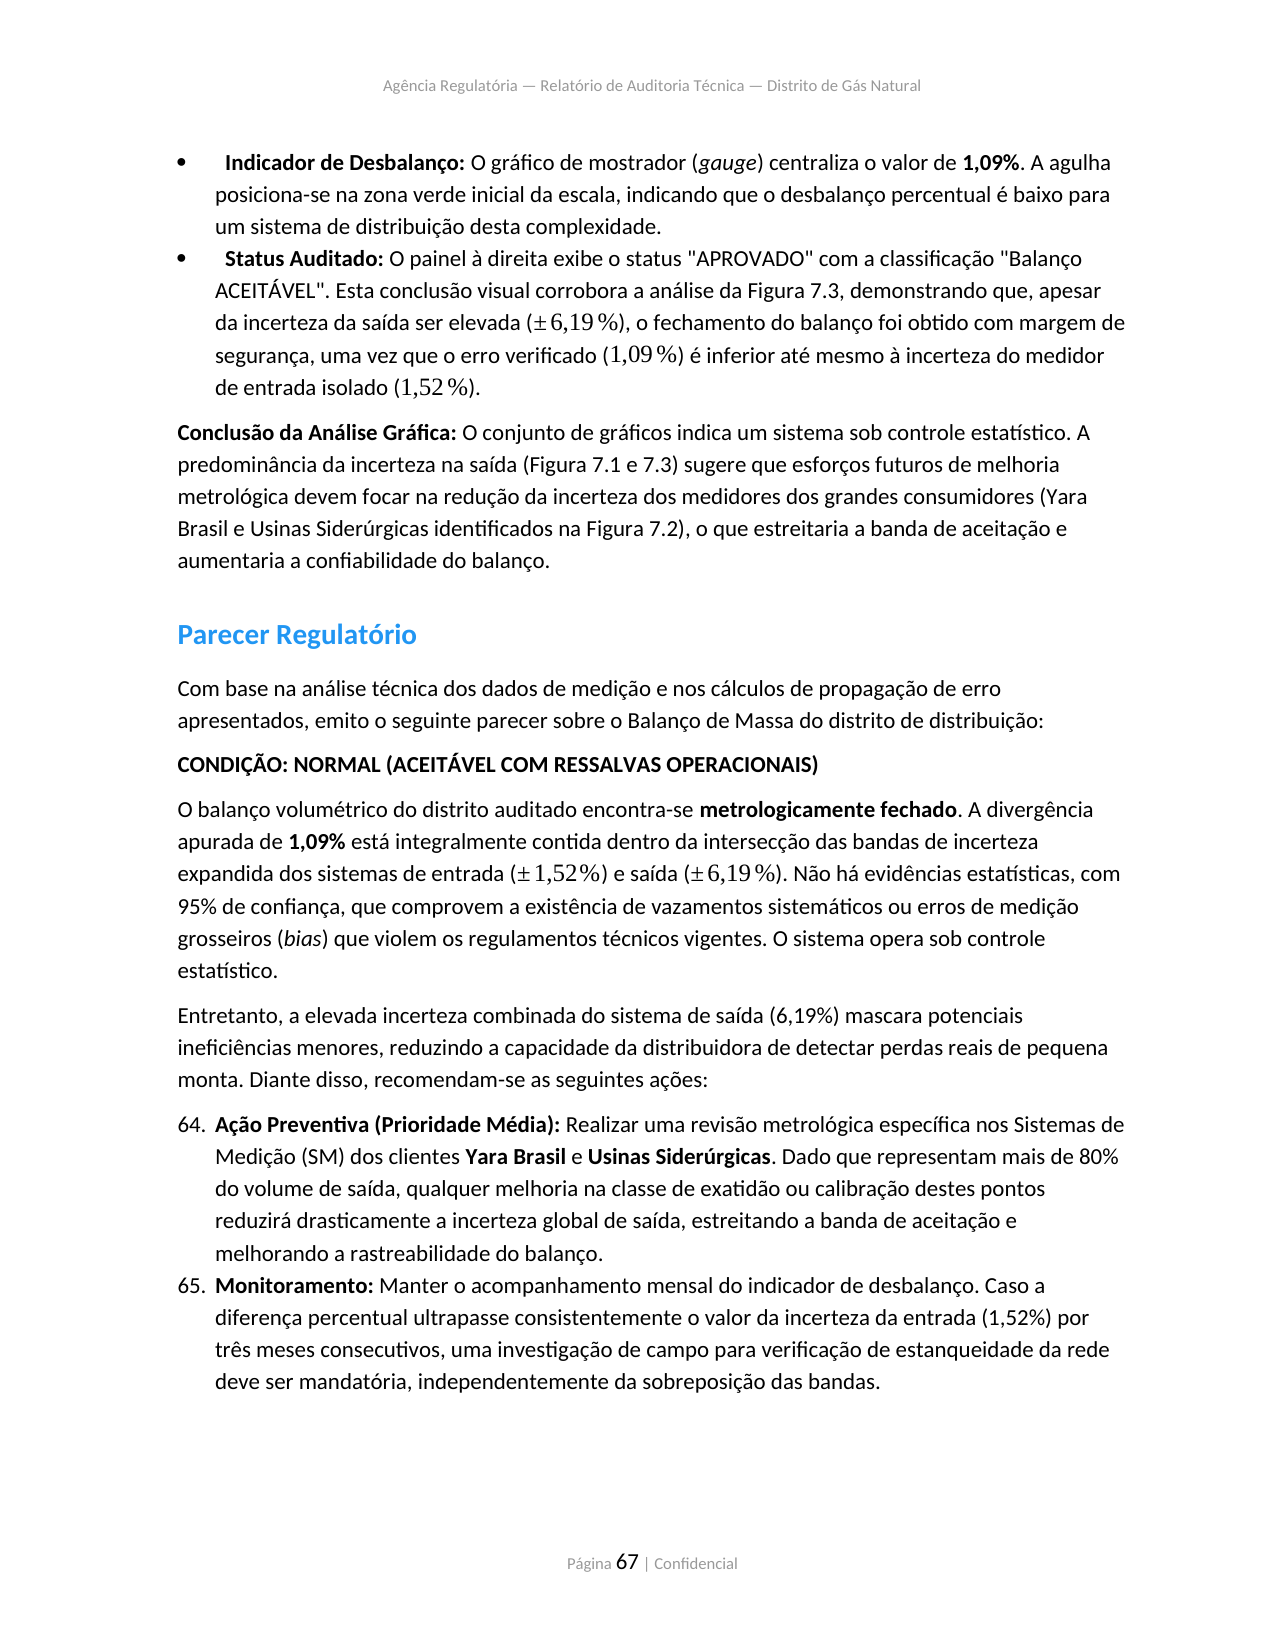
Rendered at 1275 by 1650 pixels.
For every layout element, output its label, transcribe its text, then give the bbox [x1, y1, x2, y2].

text Conclusão da Análise Gráfica: O conjunto de gráficos indica um sistema sob controle estatístico. A predominância da incerteza na saída (Figura 7.1 e 7.3) sugere que esforços futuros de melhoria metrológica devem focar na redução da incerteza dos medidores dos grandes consumidores (Yara Brasil e Usinas Siderúrgicas identificados na Figura 7.2), o que estreitaria a banda de aceitação e aumentaria a confiabilidade do balanço. [177, 418, 1127, 574]
list Status Auditado: O painel à direita exibe o status "APROVADO" com a classificação "Balanço ACEITÁVEL". Esta conclusão visual corrobora a análise da Figura 7.3, demonstrando que, apesar da incerteza da saída ser elevada (), o fechamento do balanço foi obtido com margem de segurança, uma vez que o erro verificado () é inferior até mesmo à incerteza do medidor de entrada isolado (). [177, 244, 1127, 401]
text Entretanto, a elevada incerteza combinada do sistema de saída (6,19%) mascara potenciais ineficiências menores, reduzindo a capacidade da distribuidora de detectar perdas reais de pequena monta. Diante disso, recomendam-se as seguintes ações: [177, 1001, 1127, 1093]
list Monitoramento: Manter o acompanhamento mensal do indicador de desbalanço. Caso a diferença percentual ultrapasse consistentemente o valor da incerteza da entrada (1,52%) por três meses consecutivos, uma investigação de campo para verificação de estanqueidade da rede deve ser mandatória, independentemente da sobreposição das bandas. [177, 1271, 1127, 1395]
text Com base na análise técnica dos dados de medição e nos cálculos de propagação de erro apresentados, emito o seguinte parecer sobre o Balanço de Massa do distrito de distribuição: [177, 674, 1127, 734]
list Ação Preventiva (Prioridade Média): Realizar uma revisão metrológica específica nos Sistemas de Medição (SM) dos clientes Yara Brasil e Usinas Siderúrgicas. Dado que representam mais de 80% do volume de saída, qualquer melhoria na classe de exatidão ou calibração destes pontos reduzirá drasticamente a incerteza global de saída, estreitando a banda de aceitação e melhorando a rastreabilidade do balanço. [177, 1110, 1127, 1267]
text CONDIÇÃO: NORMAL (ACEITÁVEL COM RESSALVAS OPERACIONAIS) [177, 751, 1127, 778]
list Indicador de Desbalanço: O gráfico de mostrador (gauge) centraliza o valor de 1,09%. A agulha posiciona-se na zona verde inicial da escala, indicando que o desbalanço percentual é baixo para um sistema de distribuição desta complexidade. [177, 148, 1127, 240]
subtitle Parecer Regulatório [177, 616, 1127, 652]
text O balanço volumétrico do distrito auditado encontra-se metrologicamente fechado. A divergência apurada de 1,09% está integralmente contida dentro da intersecção das bandas de incerteza expandida dos sistemas de entrada () e saída (). Não há evidências estatísticas, com 95% de confiança, que comprovem a existência de vazamentos sistemáticos ou erros de medição grosseiros (bias) que violem os regulamentos técnicos vigentes. O sistema opera sob controle estatístico. [177, 795, 1127, 984]
